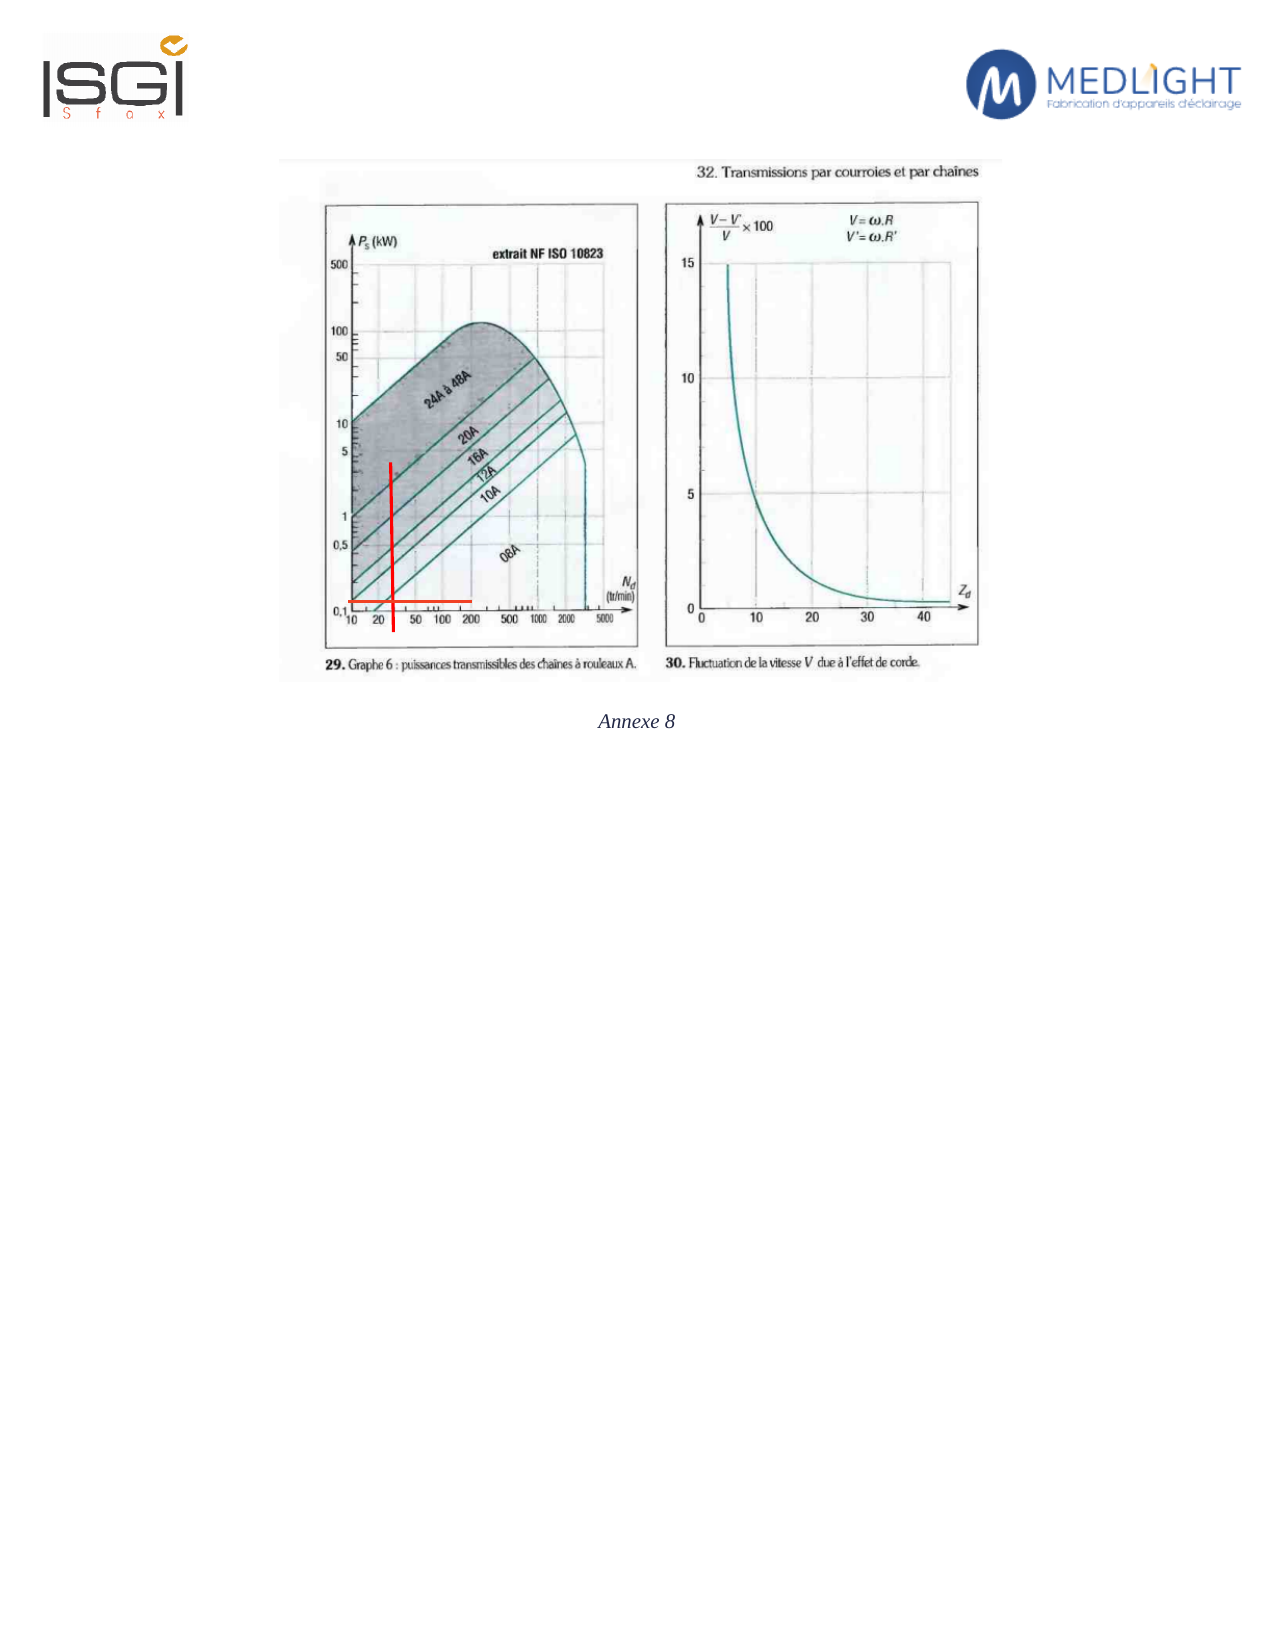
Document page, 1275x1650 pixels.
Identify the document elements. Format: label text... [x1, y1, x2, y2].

picture [959, 31, 1250, 126]
picture [42, 31, 189, 127]
picture [279, 159, 1003, 682]
